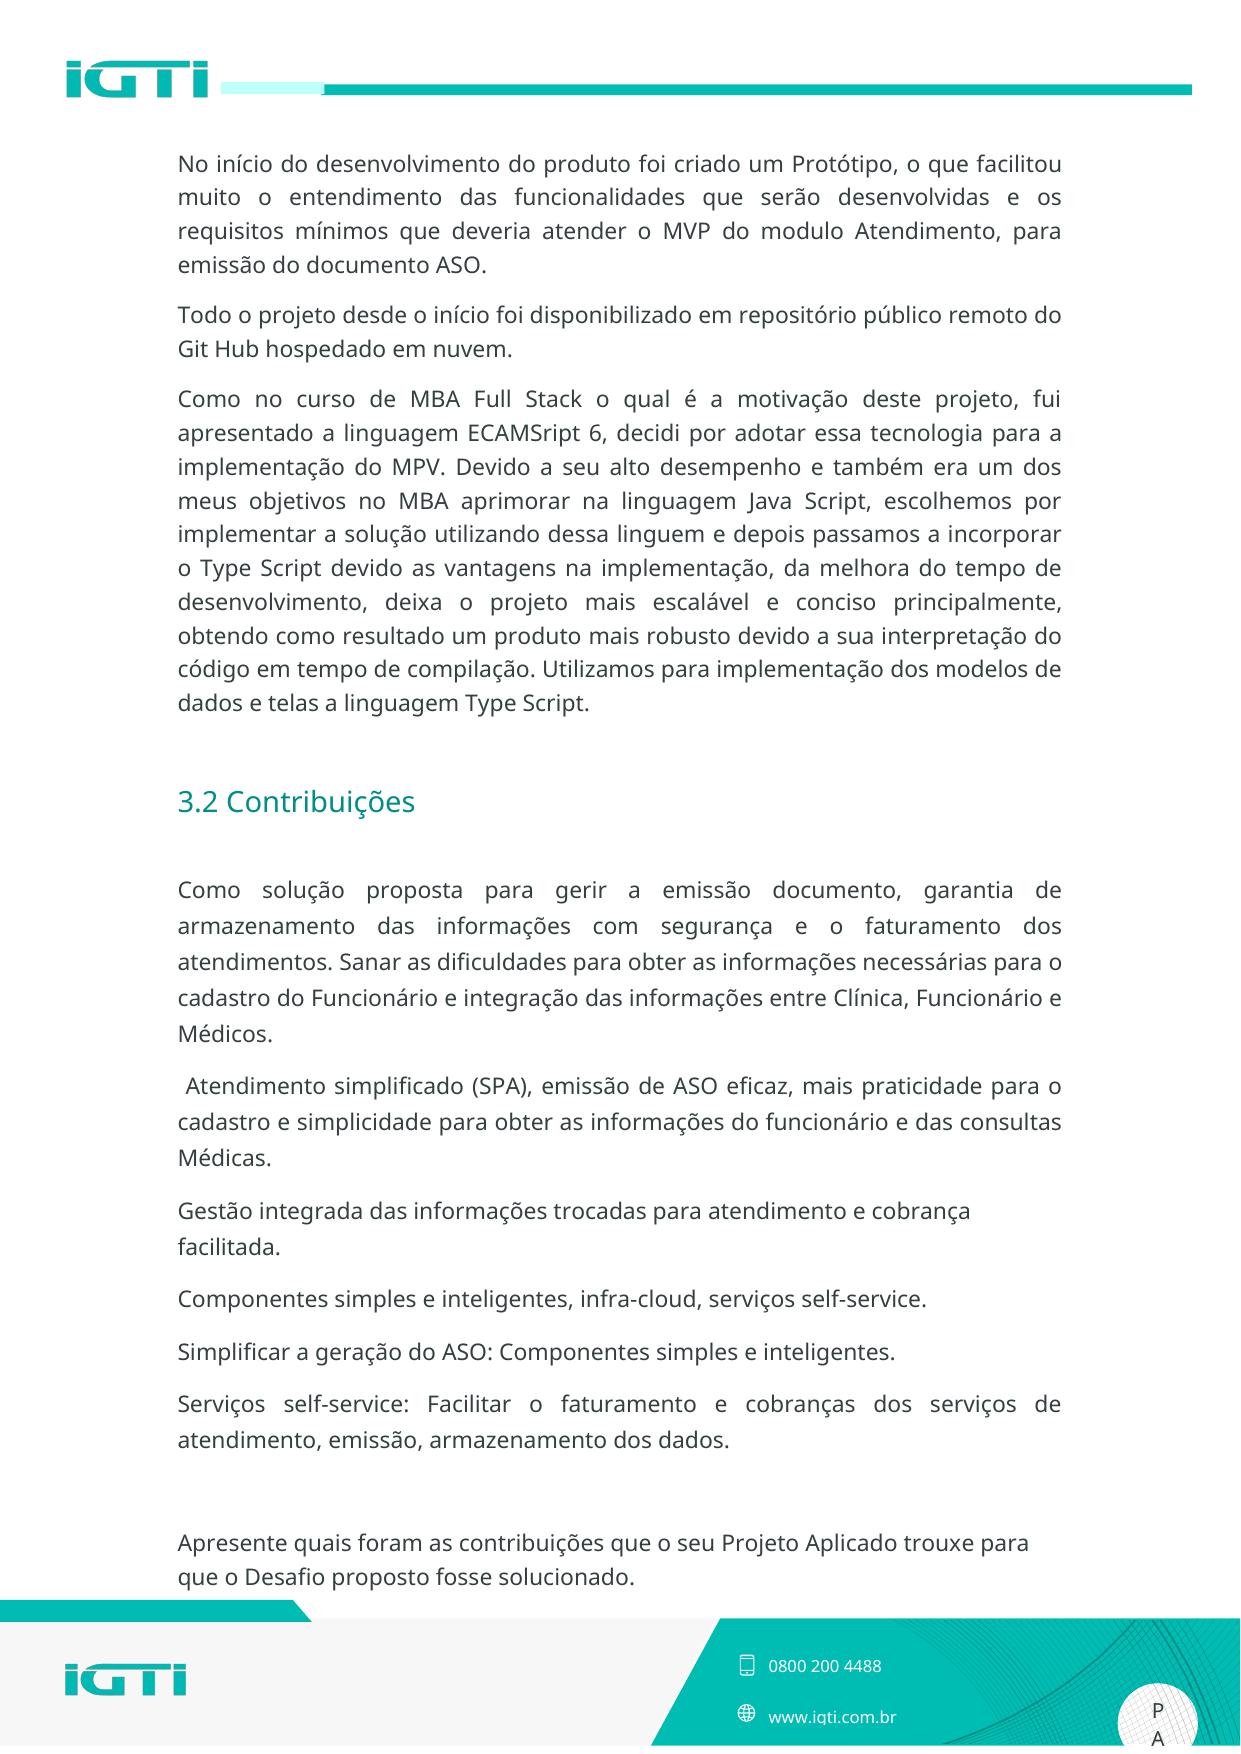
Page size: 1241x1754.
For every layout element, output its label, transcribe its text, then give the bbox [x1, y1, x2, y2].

text Gestão integrada das informações trocadas para atendimento e cobrança facilitada. [177, 1194, 1063, 1262]
text Como no curso de MBA Full Stack o qual é a motivação deste projeto, fui apresentado a linguagem ECAMSript 6, decidi por adotar essa tecnologia para a implementação do MPV. Devido a seu alto desempenho e também era um dos meus objetivos no MBA aprimorar na linguagem Java Script, escolhemos por implementar a solução utilizando dessa linguem e depois passamos a incorporar o Type Script devido as vantagens na implementação, da melhora do tempo de desenvolvimento, deixa o projeto mais escalável e conciso principalmente, obtendo como resultado um produto mais robusto devido a sua interpretação do código em tempo de compilação. Utilizamos para implementação dos modelos de dados e telas a linguagem Type Script. [177, 383, 1063, 718]
text Serviços self-service: Facilitar o faturamento e cobranças dos serviços de atendimento, emissão, armazenamento dos dados. [177, 1388, 1063, 1456]
text 3.2 Contribuições [177, 781, 1063, 821]
picture [58, 1658, 193, 1701]
text No início do desenvolvimento do produto foi criado um Protótipo, o que facilitou muito o entendimento das funcionalidades que serão desenvolvidas e os requisitos mínimos que deveria atender o MVP do modulo Atendimento, para emissão do documento ASO. [177, 148, 1063, 280]
text Simplificar a geração do ASO: Componentes simples e inteligentes. [177, 1336, 1063, 1367]
text Atendimento simplificado (SPA), emissão de ASO eficaz, mais praticidade para o cadastro e simplicidade para obter as informações do funcionário e das consultas Médicas. [177, 1070, 1063, 1173]
text Componentes simples e inteligentes, infra-cloud, serviços self-service. [177, 1283, 1063, 1314]
picture [890, 1620, 1241, 1744]
text Como solução proposta para gerir a emissão documento, garantia de armazenamento das informações com segurança e o faturamento dos atendimentos. Sanar as dificuldades para obter as informações necessárias para o cadastro do Funcionário e integração das informações entre Clínica, Funcionário e Médicos. [177, 874, 1063, 1049]
picture [58, 54, 216, 104]
text Apresente quais foram as contribuições que o seu Projeto Aplicado trouxe para que o Desafio proposto fosse solucionado. [177, 1527, 1063, 1592]
text Todo o projeto desde o início foi disponibilizado em repositório público remoto do Git Hub hospedado em nuvem. [177, 299, 1063, 364]
